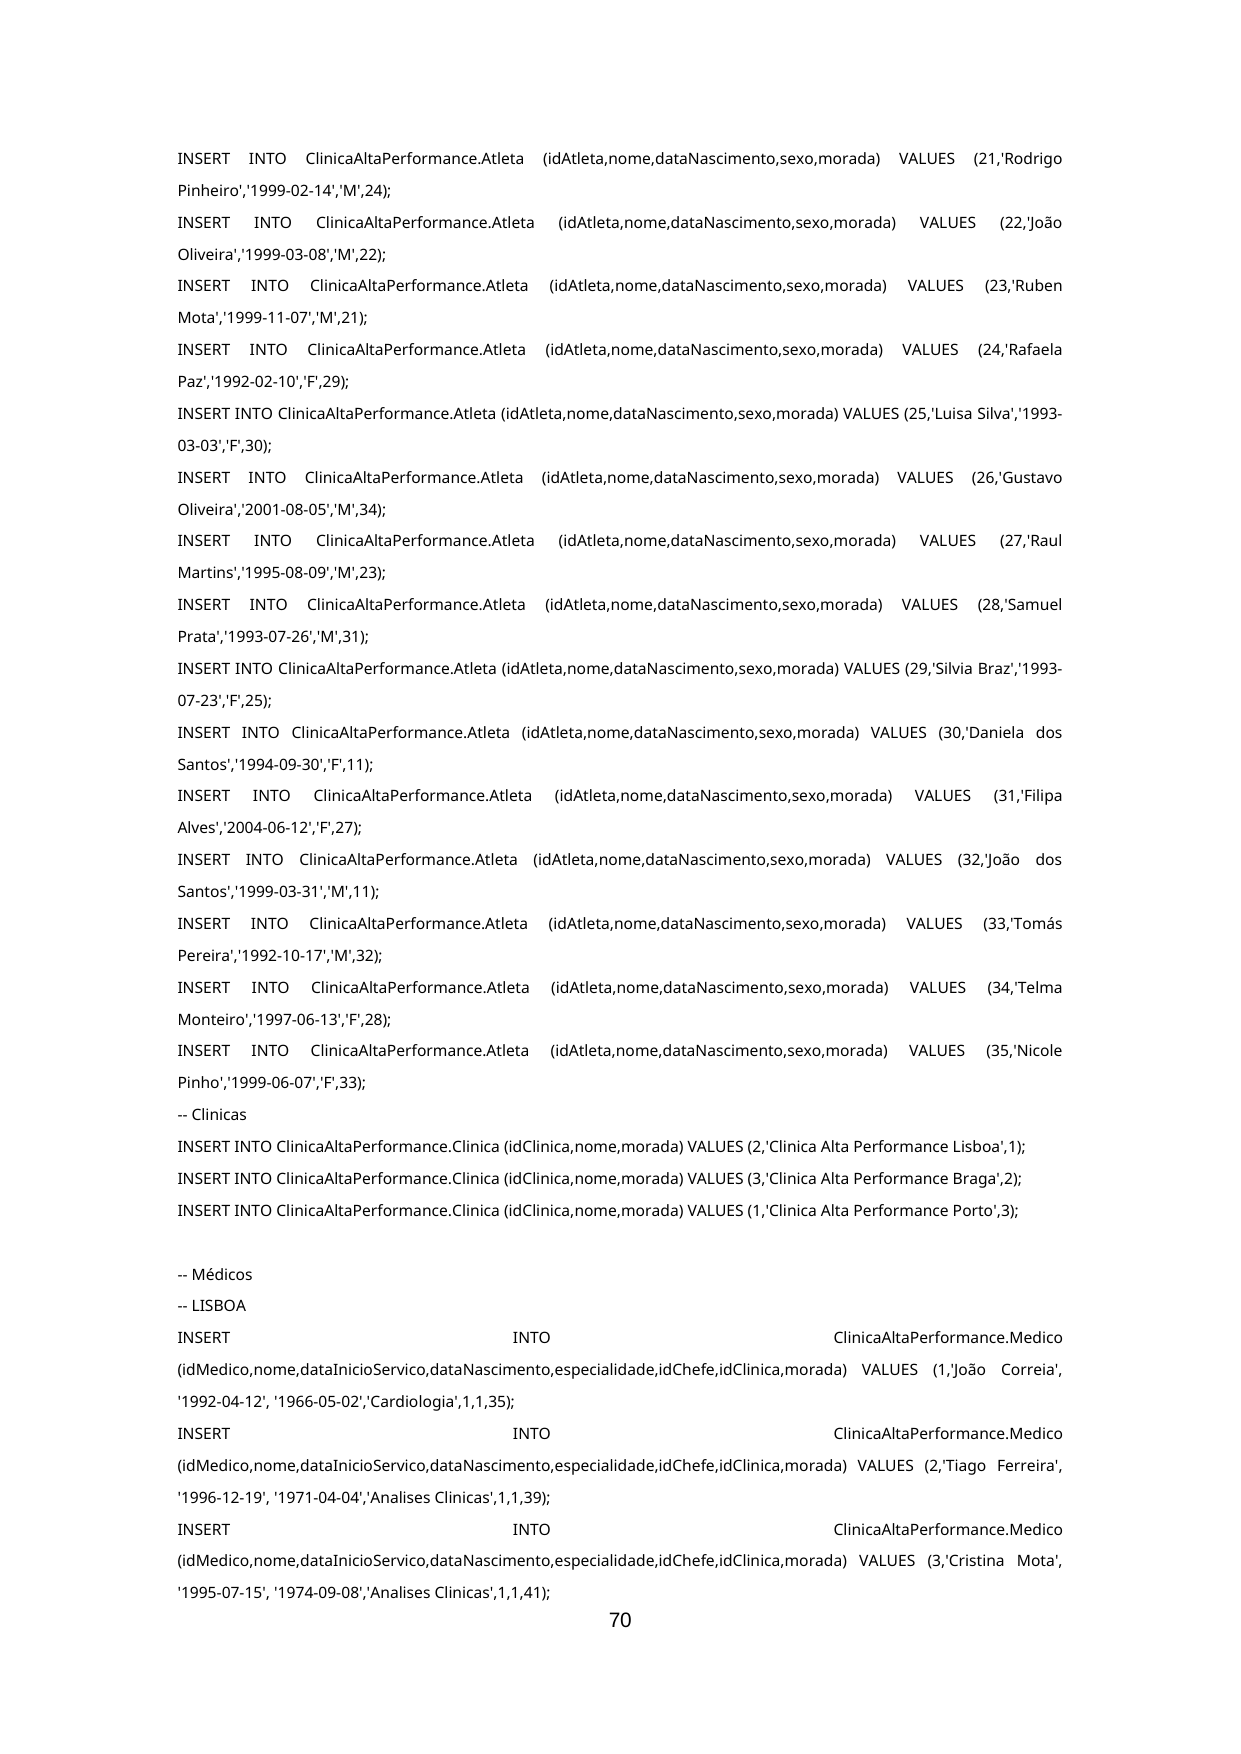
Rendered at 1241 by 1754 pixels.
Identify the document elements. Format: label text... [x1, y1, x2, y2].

text INSERT INTO ClinicaAltaPerformance.Atleta (idAtleta,nome,dataNascimento,sexo,morada) VALUES (25,'Luisa Silva','1993-03-03','F',30); [177, 403, 1063, 456]
text INSERT INTO ClinicaAltaPerformance.Atleta (idAtleta,nome,dataNascimento,sexo,morada) VALUES (35,'Nicole Pinho','1999-06-07','F',33); [177, 1040, 1063, 1093]
text INSERT INTO ClinicaAltaPerformance.Atleta (idAtleta,nome,dataNascimento,sexo,morada) VALUES (34,'Telma Monteiro','1997-06-13','F',28); [177, 976, 1063, 1029]
text INSERT INTO ClinicaAltaPerformance.Clinica (idClinica,nome,morada) VALUES (1,'Clinica Alta Performance Porto',3); [177, 1199, 1063, 1221]
text INSERT INTO ClinicaAltaPerformance.Medico (idMedico,nome,dataInicioServico,dataNascimento,especialidade,idChefe,idClinica,morada) VALUES (1,'João Correia', '1992-04-12', '1966-05-02','Cardiologia',1,1,35); [177, 1327, 1063, 1412]
text -- Clinicas [177, 1104, 1063, 1125]
text INSERT INTO ClinicaAltaPerformance.Atleta (idAtleta,nome,dataNascimento,sexo,morada) VALUES (24,'Rafaela Paz','1992-02-10','F',29); [177, 339, 1063, 392]
text INSERT INTO ClinicaAltaPerformance.Atleta (idAtleta,nome,dataNascimento,sexo,morada) VALUES (32,'João dos Santos','1999-03-31','M',11); [177, 849, 1063, 902]
text INSERT INTO ClinicaAltaPerformance.Clinica (idClinica,nome,morada) VALUES (3,'Clinica Alta Performance Braga',2); [177, 1168, 1063, 1189]
text INSERT INTO ClinicaAltaPerformance.Atleta (idAtleta,nome,dataNascimento,sexo,morada) VALUES (29,'Silvia Braz','1993-07-23','F',25); [177, 658, 1063, 711]
text INSERT INTO ClinicaAltaPerformance.Atleta (idAtleta,nome,dataNascimento,sexo,morada) VALUES (23,'Ruben Mota','1999-11-07','M',21); [177, 275, 1063, 328]
text INSERT INTO ClinicaAltaPerformance.Atleta (idAtleta,nome,dataNascimento,sexo,morada) VALUES (30,'Daniela dos Santos','1994-09-30','F',11); [177, 721, 1063, 774]
text INSERT INTO ClinicaAltaPerformance.Clinica (idClinica,nome,morada) VALUES (2,'Clinica Alta Performance Lisboa',1); [177, 1136, 1063, 1157]
text INSERT INTO ClinicaAltaPerformance.Medico (idMedico,nome,dataInicioServico,dataNascimento,especialidade,idChefe,idClinica,morada) VALUES (3,'Cristina Mota', '1995-07-15', '1974-09-08','Analises Clinicas',1,1,41); [177, 1518, 1063, 1603]
text INSERT INTO ClinicaAltaPerformance.Atleta (idAtleta,nome,dataNascimento,sexo,morada) VALUES (22,'João Oliveira','1999-03-08','M',22); [177, 211, 1063, 264]
text -- Médicos [177, 1263, 1063, 1284]
text INSERT INTO ClinicaAltaPerformance.Medico (idMedico,nome,dataInicioServico,dataNascimento,especialidade,idChefe,idClinica,morada) VALUES (2,'Tiago Ferreira', '1996-12-19', '1971-04-04','Analises Clinicas',1,1,39); [177, 1423, 1063, 1508]
text INSERT INTO ClinicaAltaPerformance.Atleta (idAtleta,nome,dataNascimento,sexo,morada) VALUES (31,'Filipa Alves','2004-06-12','F',27); [177, 785, 1063, 838]
text INSERT INTO ClinicaAltaPerformance.Atleta (idAtleta,nome,dataNascimento,sexo,morada) VALUES (33,'Tomás Pereira','1992-10-17','M',32); [177, 913, 1063, 966]
text INSERT INTO ClinicaAltaPerformance.Atleta (idAtleta,nome,dataNascimento,sexo,morada) VALUES (27,'Raul Martins','1995-08-09','M',23); [177, 530, 1063, 583]
text -- LISBOA [177, 1295, 1063, 1316]
text INSERT INTO ClinicaAltaPerformance.Atleta (idAtleta,nome,dataNascimento,sexo,morada) VALUES (26,'Gustavo Oliveira','2001-08-05','M',34); [177, 466, 1063, 519]
text INSERT INTO ClinicaAltaPerformance.Atleta (idAtleta,nome,dataNascimento,sexo,morada) VALUES (28,'Samuel Prata','1993-07-26','M',31); [177, 594, 1063, 647]
text INSERT INTO ClinicaAltaPerformance.Atleta (idAtleta,nome,dataNascimento,sexo,morada) VALUES (21,'Rodrigo Pinheiro','1999-02-14','M',24); [177, 148, 1063, 201]
